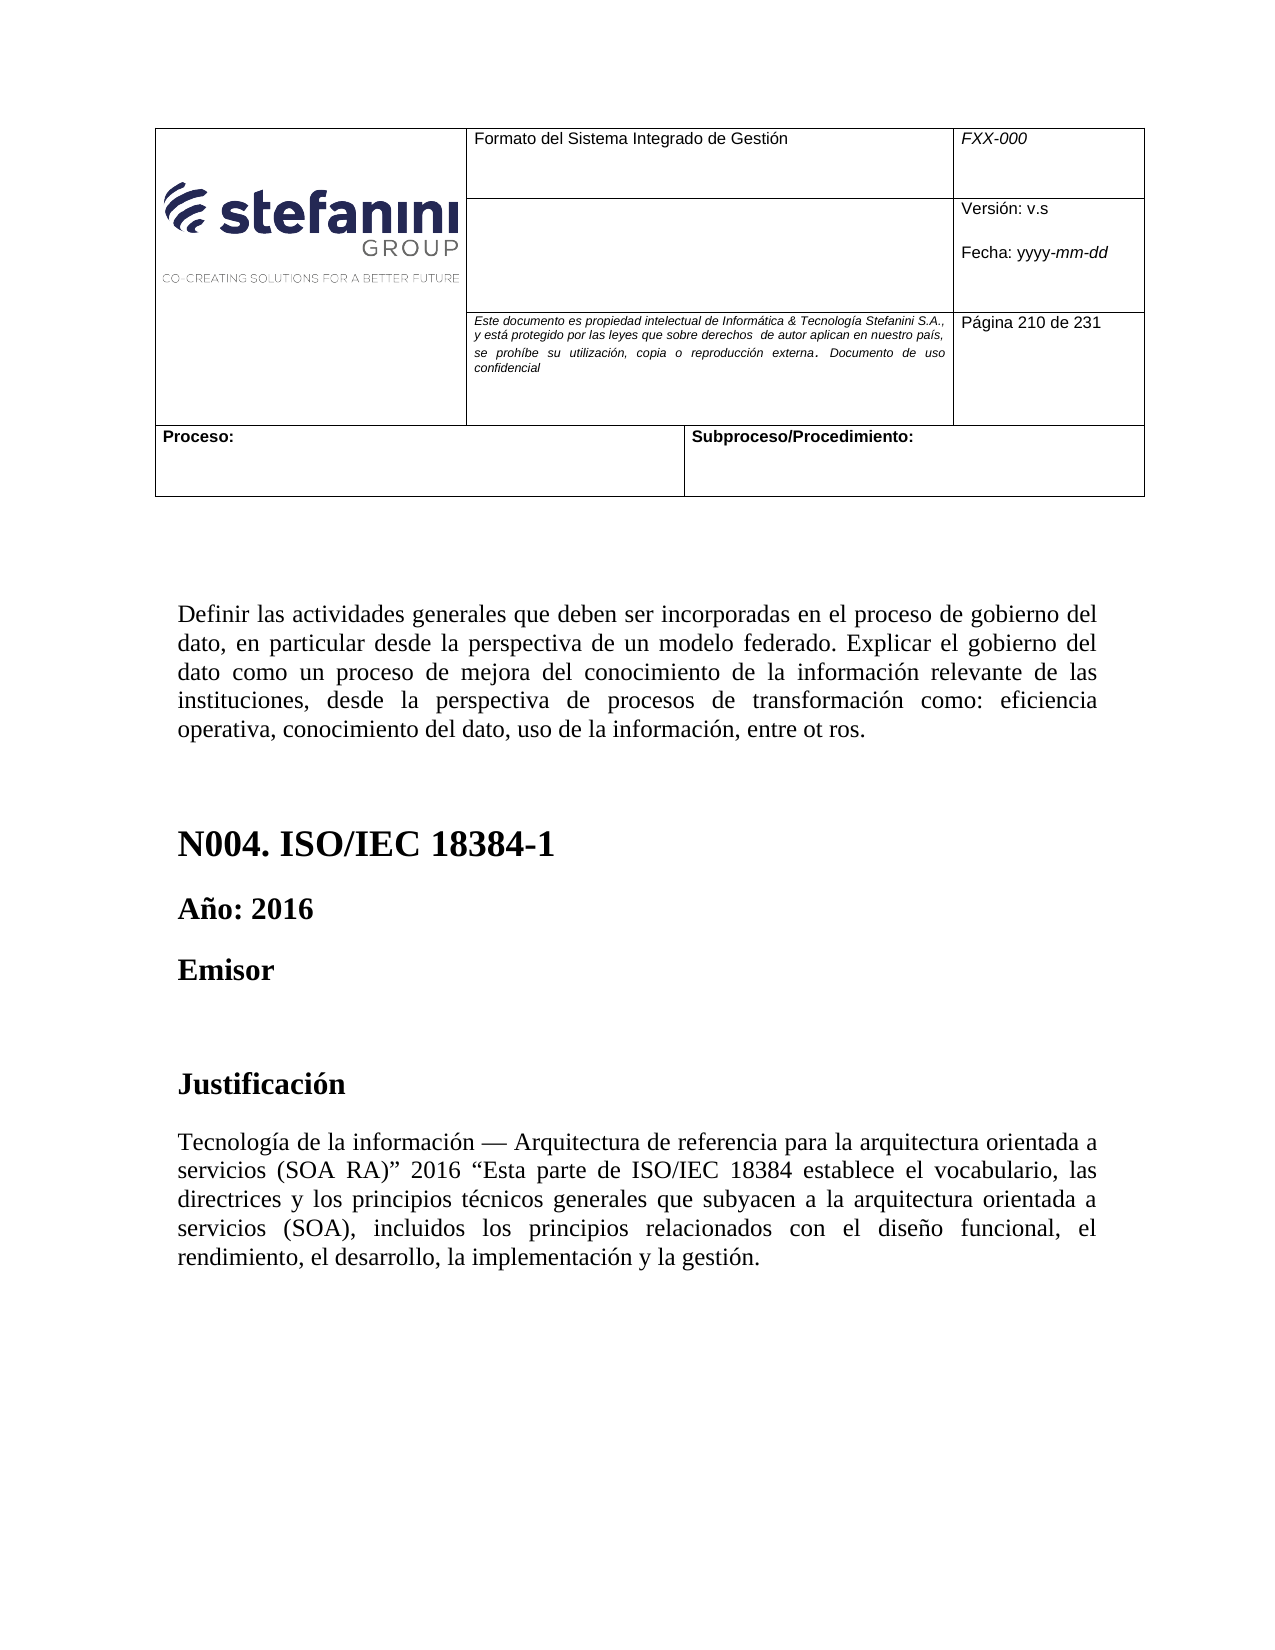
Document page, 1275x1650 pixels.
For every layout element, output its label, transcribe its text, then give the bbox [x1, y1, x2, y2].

text Tecnología de la información — Arquitectura de referencia para la arquitectura orientada a servicios (SOA RA)” 2016 “Esta parte de ISO/IEC 18384 establece el vocabulario, las directrices y los principios técnicos generales que subyacen a la arquitectura orientada a servicios (SOA), incluidos los principios relacionados con el diseño funcional, el rendimiento, el desarrollo, la implementación y la gestión. [177, 1127, 1098, 1270]
subtitle Año: 2016 [177, 890, 1098, 926]
picture [162, 182, 460, 286]
subtitle Justificación [177, 1066, 1098, 1102]
subtitle N004. ISO/IEC 18384-1 [177, 822, 1098, 865]
subtitle Emisor [177, 951, 1098, 987]
text Definir las actividades generales que deben ser incorporadas en el proceso de gobierno del dato, en particular desde la perspectiva de un modelo federado. Explicar el gobierno del dato como un proceso de mejora del conocimiento de la información relevante de las instituciones, desde la perspectiva de procesos de transformación como: eficiencia operativa, conocimiento del dato, uso de la información, entre ot ros. [177, 599, 1098, 743]
